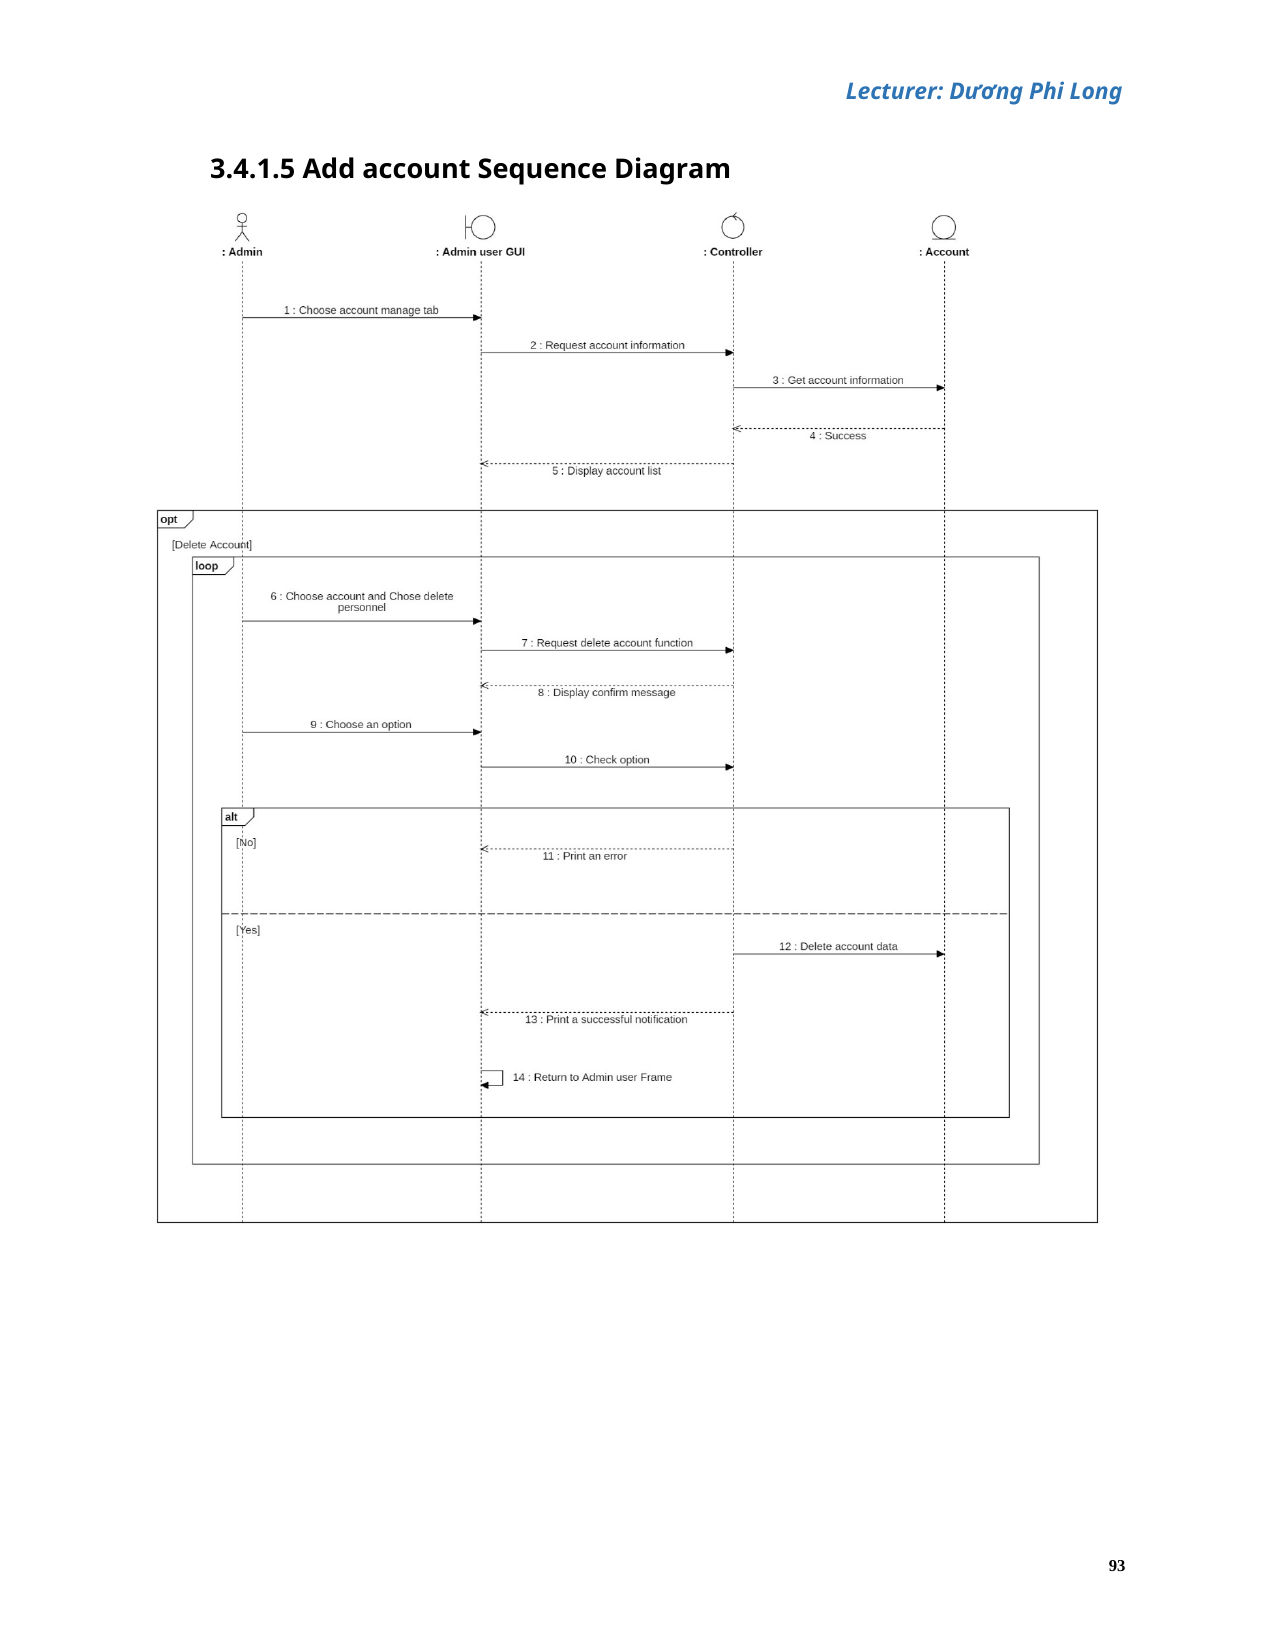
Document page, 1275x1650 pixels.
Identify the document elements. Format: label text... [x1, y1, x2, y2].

subtitle Add account Sequence Diagram [86, 150, 1125, 187]
picture [150, 205, 1125, 1251]
